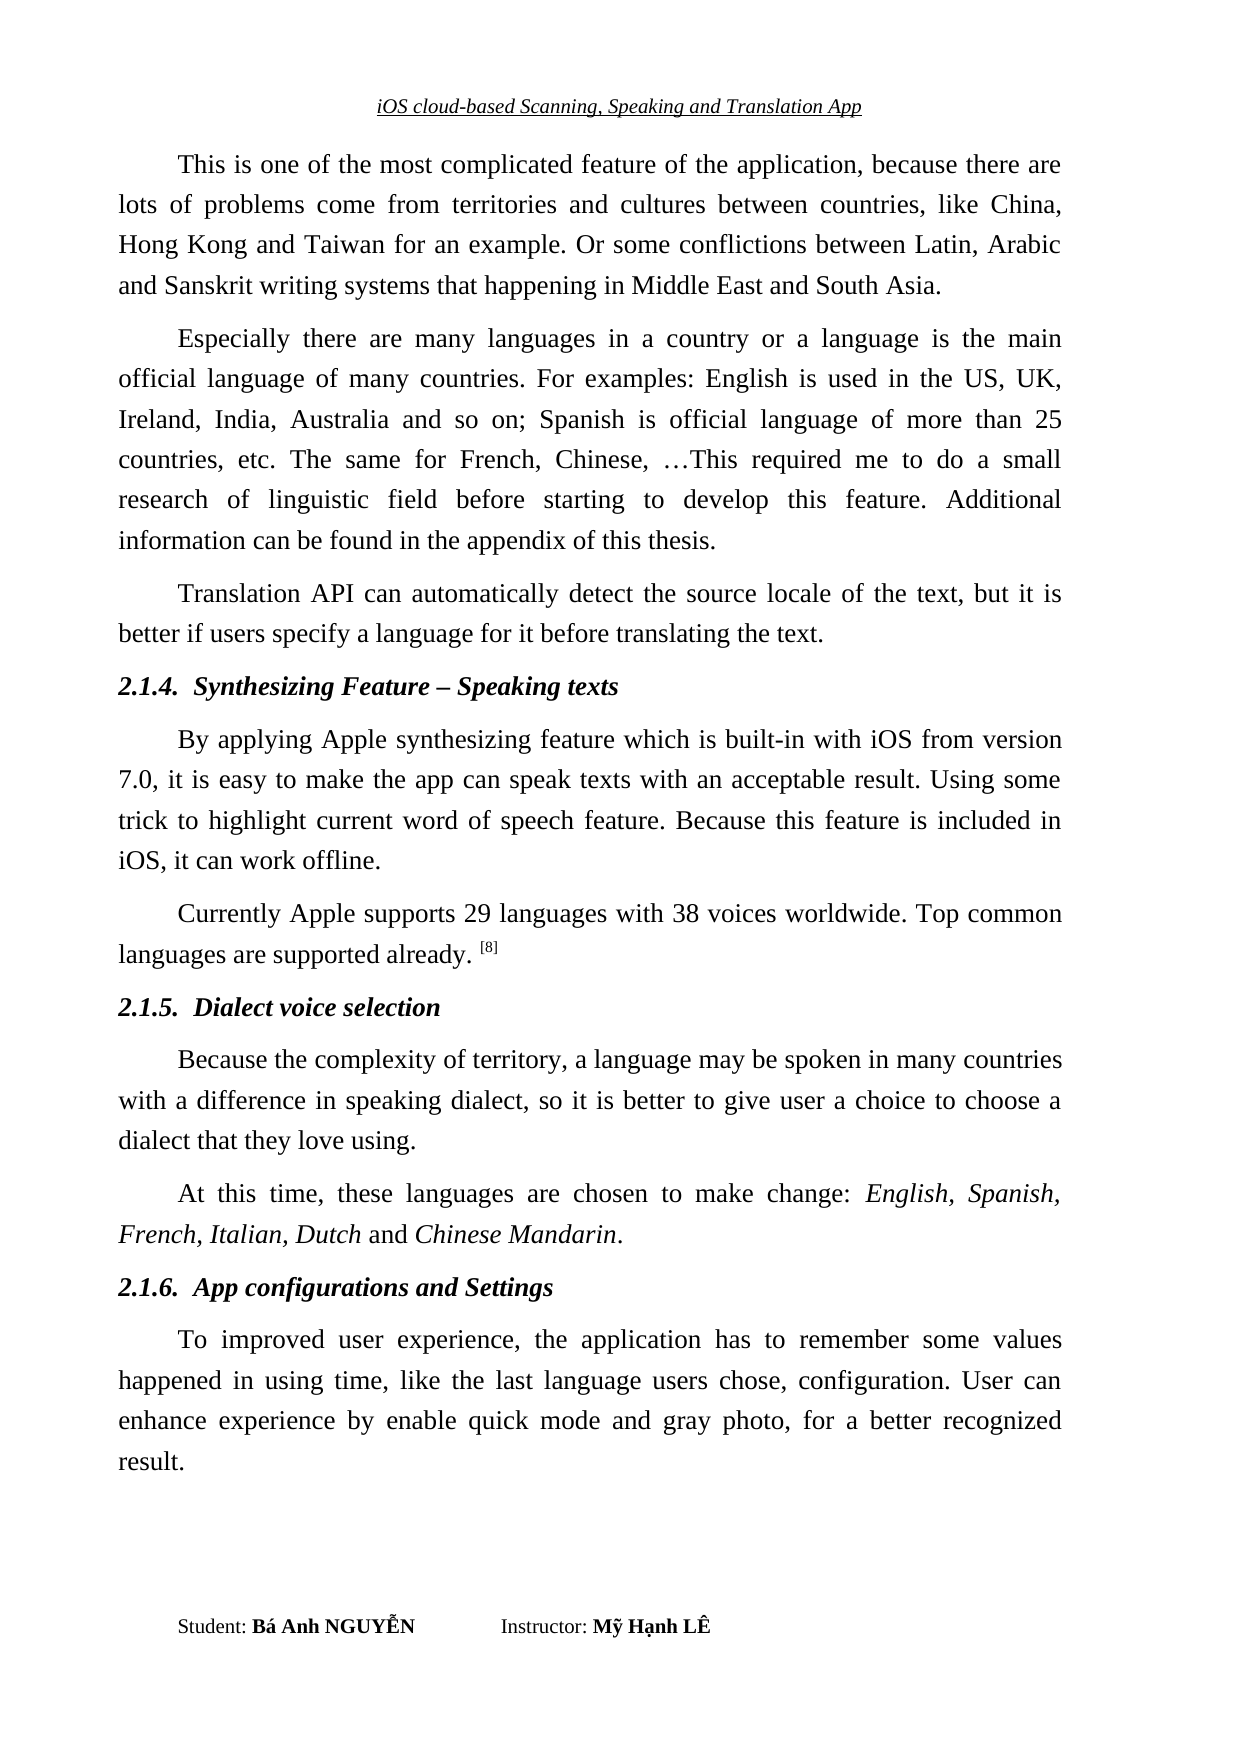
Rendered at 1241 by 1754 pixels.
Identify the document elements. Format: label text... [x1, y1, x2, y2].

subtitle Dialect voice selection [118, 991, 1063, 1022]
text By applying Apple synthesizing feature which is built-in with iOS from version 7.0, it is easy to make the app can speak texts with an acceptable result. Using some trick to highlight current word of speech feature. Because this feature is included in iOS, it can work offline. [118, 723, 1063, 876]
text Especially there are many languages in a country or a language is the main official language of many countries. For examples: English is used in the US, UK, Ireland, India, Australia and so on; Spanish is official language of more than 25 countries, etc. The same for French, Chinese, …This required me to do a small research of linguistic field before starting to develop this feature. Additional information can be found in the appendix of this thesis. [118, 322, 1063, 555]
text Currently Apple supports 29 languages with 38 voices worldwide. Top common languages are supported already. [] [118, 897, 1063, 969]
subtitle App configurations and Settings [118, 1271, 1063, 1302]
text This is one of the most complicated feature of the application, because there are lots of problems come from territories and cultures between countries, like China, Hong Kong and Taiwan for an example. Or some conflictions between Latin, Arabic and Sanskrit writing systems that happening in Middle East and South Asia. [118, 148, 1063, 300]
text Because the complexity of territory, a language may be spoken in many countries with a difference in speaking dialect, so it is better to give user a choice to choose a dialect that they love using. [118, 1043, 1063, 1156]
text To improved user experience, the application has to remember some values happened in using time, like the last language users chose, configuration. User can enhance experience by enable quick mode and gray photo, for a better recognized result. [118, 1323, 1063, 1476]
subtitle Synthesizing Feature – Speaking texts [118, 670, 1063, 701]
text Translation API can automatically detect the source locale of the text, but it is better if users specify a language for it before translating the text. [118, 577, 1063, 648]
text At this time, these languages are chosen to make change: English, Spanish, French, Italian, Dutch and Chinese Mandarin. [118, 1177, 1063, 1249]
